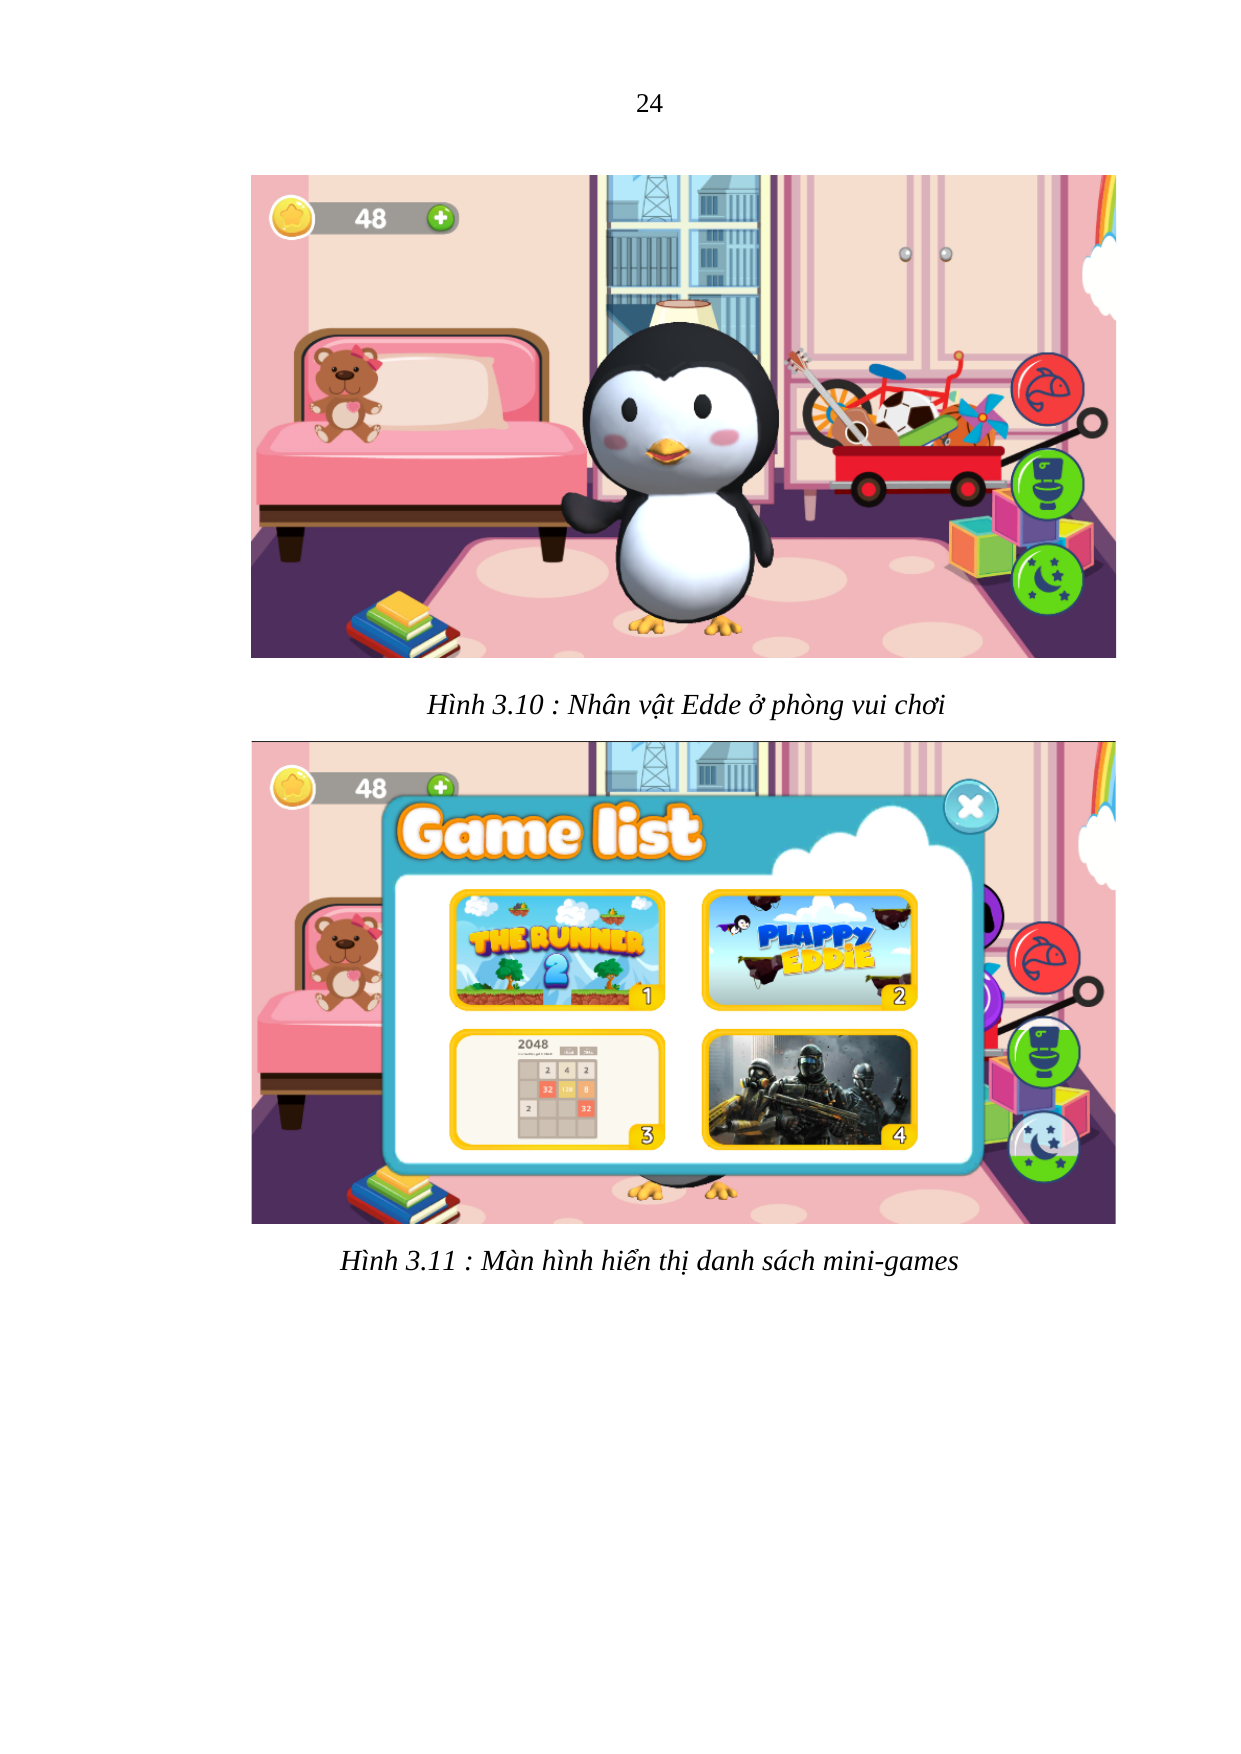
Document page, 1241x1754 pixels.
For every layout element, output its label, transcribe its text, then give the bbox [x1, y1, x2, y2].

picture [251, 175, 1117, 658]
picture [251, 741, 1116, 1224]
